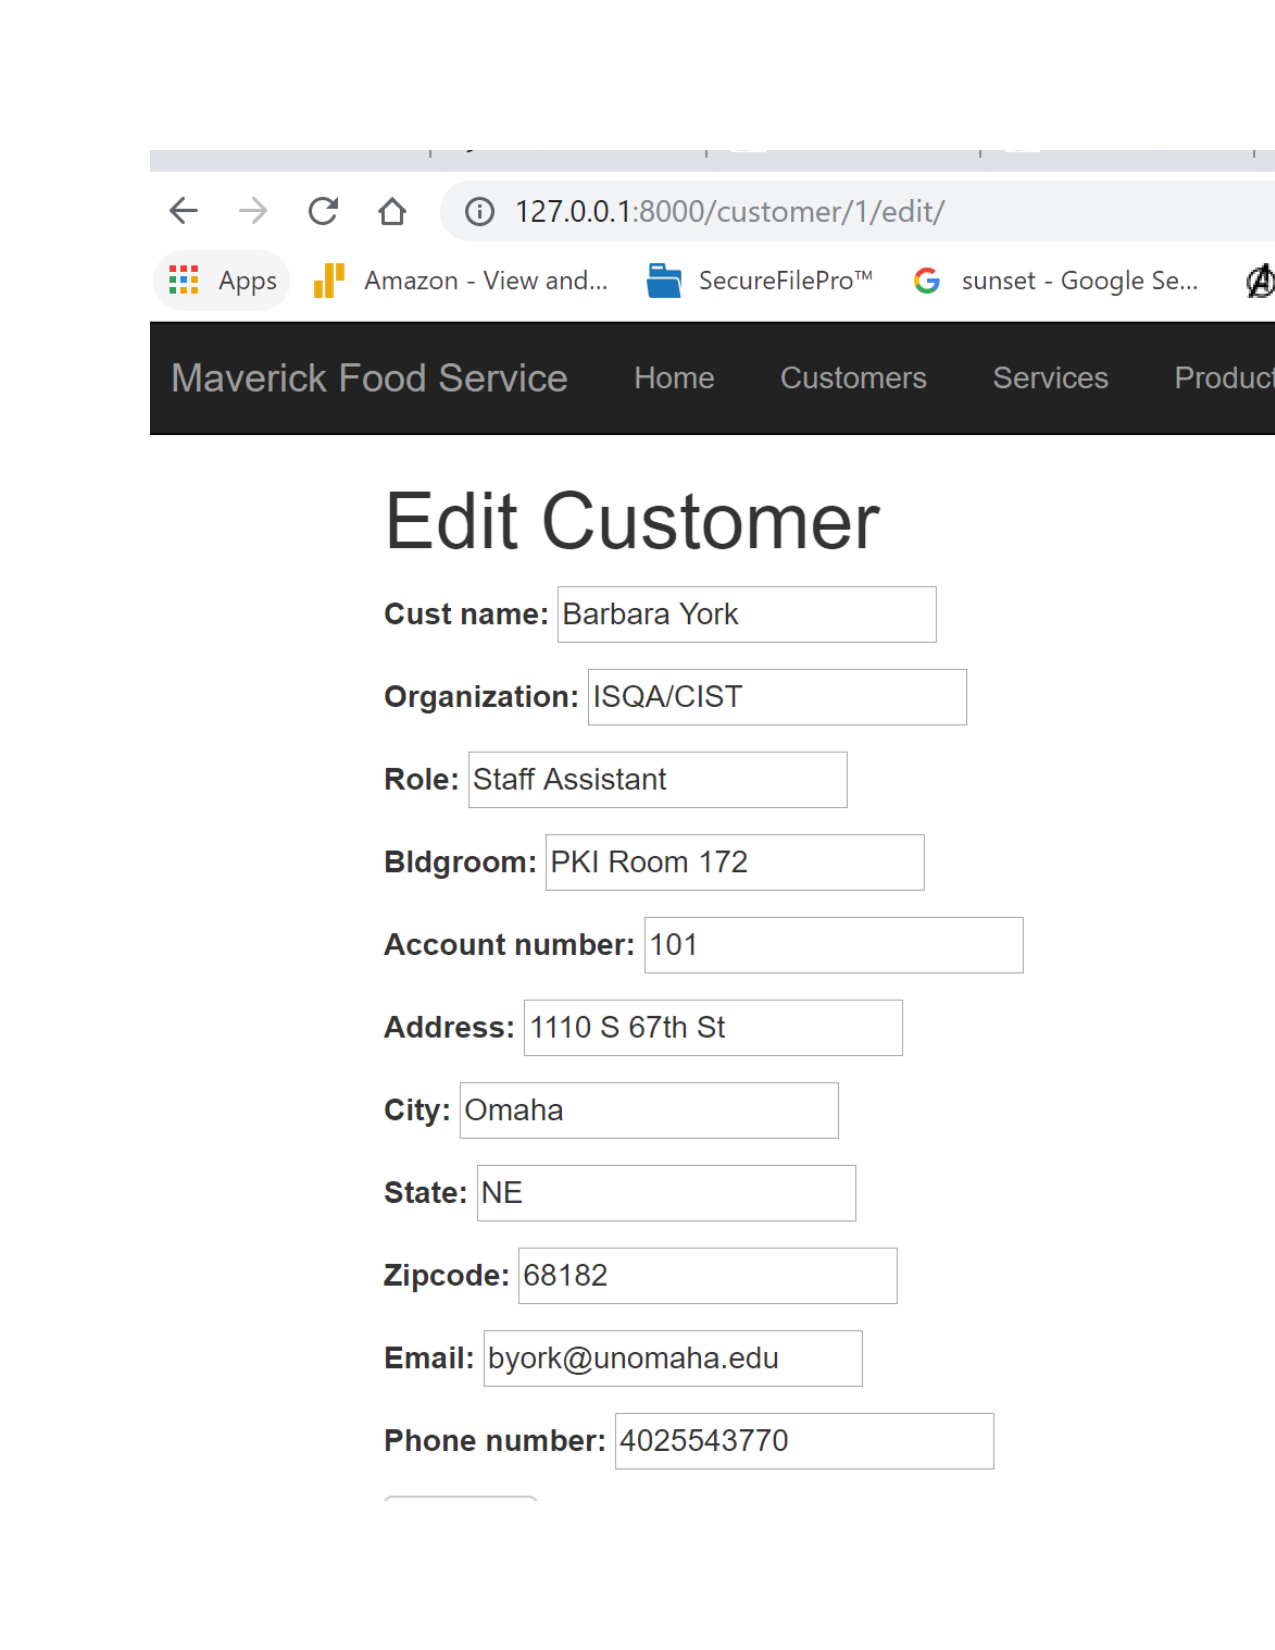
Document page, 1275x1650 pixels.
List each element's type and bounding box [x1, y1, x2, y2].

picture [150, 150, 1275, 1501]
